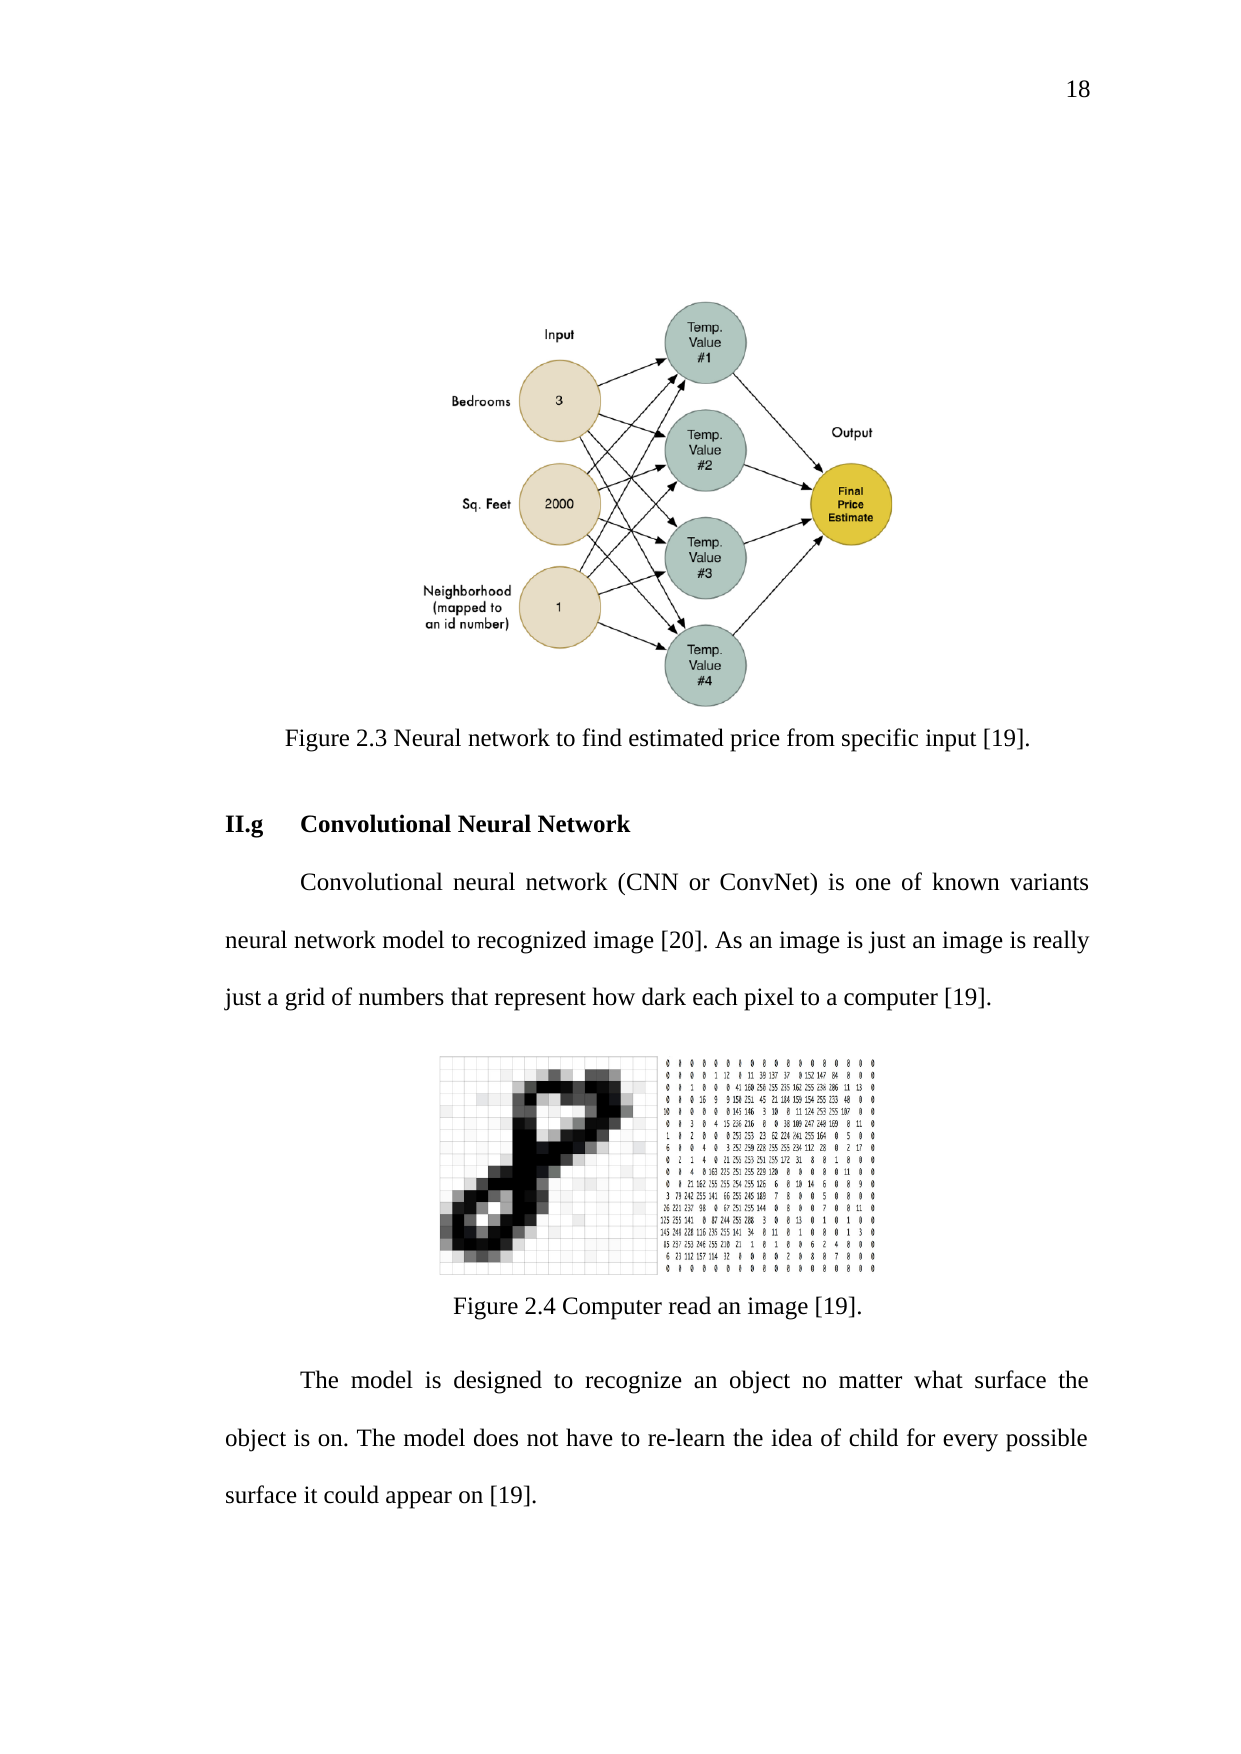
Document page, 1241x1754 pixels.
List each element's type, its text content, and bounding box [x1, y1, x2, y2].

text Figure 2.4 Computer read an image [19]. [225, 1291, 1090, 1320]
picture [439, 1056, 876, 1275]
text Convolutional neural network (CNN or ConvNet) is one of known variants neural network model to recognized image [20]. As an image is just an image is really just a grid of numbers that represent how dark each pixel to a computer [19]. [225, 867, 1090, 1011]
subtitle Convolutional Neural Network [225, 809, 1090, 838]
picture [422, 300, 893, 707]
text Figure 2.3 Neural network to find estimated price from specific input [19]. [225, 723, 1090, 752]
text The model is designed to recognize an object no matter what surface the object is on. The model does not have to re-learn the idea of child for every possible surface it could appear on [19]. [225, 1366, 1090, 1509]
